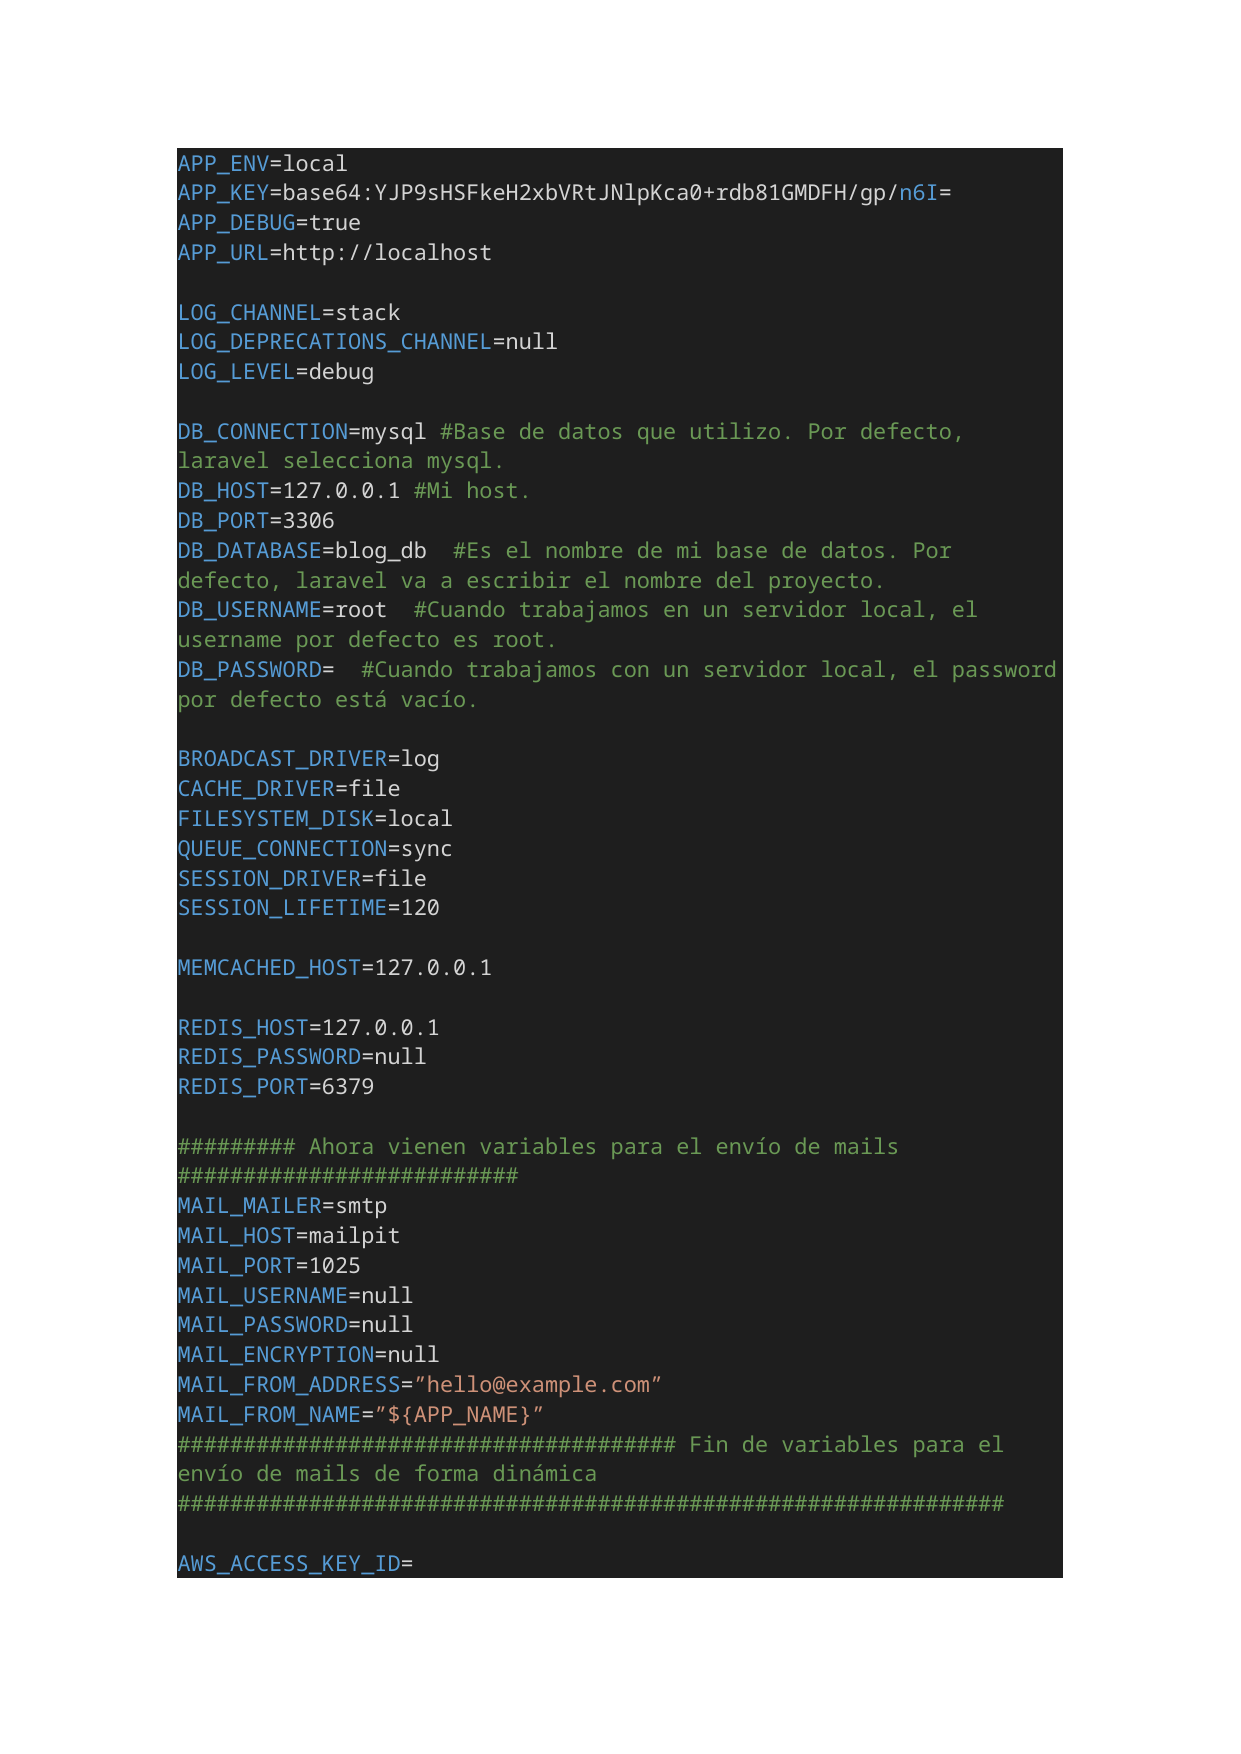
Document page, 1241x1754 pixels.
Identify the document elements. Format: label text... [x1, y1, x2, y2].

text SESSION_DRIVER=file [177, 863, 1063, 892]
text CACHE_DRIVER=file [177, 773, 1063, 803]
text DB_PORT=3306 [177, 505, 1063, 535]
text APP_DEBUG=true [177, 207, 1063, 237]
text APP_ENV=local [177, 148, 1063, 177]
text LOG_CHANNEL=stack [177, 297, 1063, 326]
text MEMCACHED_HOST=127.0.0.1 [177, 952, 1063, 982]
text MAIL_HOST=mailpit [177, 1220, 1063, 1250]
text APP_KEY=base64:YJP9sHSFkeH2xbVRtJNlpKca0+rdb81GMDFH/gp/n6I= [177, 177, 1063, 207]
text REDIS_HOST=127.0.0.1 [177, 1012, 1063, 1041]
text MAIL_FROM_ADDRESS=”hello@example.com” [177, 1369, 1063, 1399]
text AWS_ACCESS_KEY_ID= [177, 1548, 1063, 1578]
text REDIS_PORT=6379 [177, 1071, 1063, 1101]
text DB_CONNECTION=mysql #Base de datos que utilizo. Por defecto, laravel selecciona mysql. [177, 416, 1063, 475]
text QUEUE_CONNECTION=sync [177, 833, 1063, 863]
text ###################################### Fin de variables para el envío de mails de forma dinámica ############################################################### [177, 1429, 1063, 1518]
text MAIL_PASSWORD=null [177, 1309, 1063, 1339]
text DB_USERNAME=root #Cuando trabajamos en un servidor local, el username por defecto es root. [177, 594, 1063, 654]
text REDIS_PASSWORD=null [177, 1041, 1063, 1071]
text MAIL_MAILER=smtp [177, 1190, 1063, 1220]
text FILESYSTEM_DISK=local [177, 803, 1063, 833]
text MAIL_USERNAME=null [177, 1280, 1063, 1309]
text DB_HOST=127.0.0.1 #Mi host. [177, 475, 1063, 505]
text MAIL_FROM_NAME=”${APP_NAME}” [177, 1399, 1063, 1429]
text LOG_DEPRECATIONS_CHANNEL=null [177, 326, 1063, 356]
text DB_PASSWORD= #Cuando trabajamos con un servidor local, el password por defecto está vacío. [177, 654, 1063, 714]
text MAIL_ENCRYPTION=null [177, 1339, 1063, 1369]
text DB_DATABASE=blog_db #Es el nombre de mi base de datos. Por defecto, laravel va a escribir el nombre del proyecto. [177, 535, 1063, 594]
text ######### Ahora vienen variables para el envío de mails ########################## [177, 1131, 1063, 1190]
text APP_URL=http://localhost [177, 237, 1063, 267]
text BROADCAST_DRIVER=log [177, 743, 1063, 773]
text LOG_LEVEL=debug [177, 356, 1063, 386]
text SESSION_LIFETIME=120 [177, 892, 1063, 922]
text MAIL_PORT=1025 [177, 1250, 1063, 1280]
